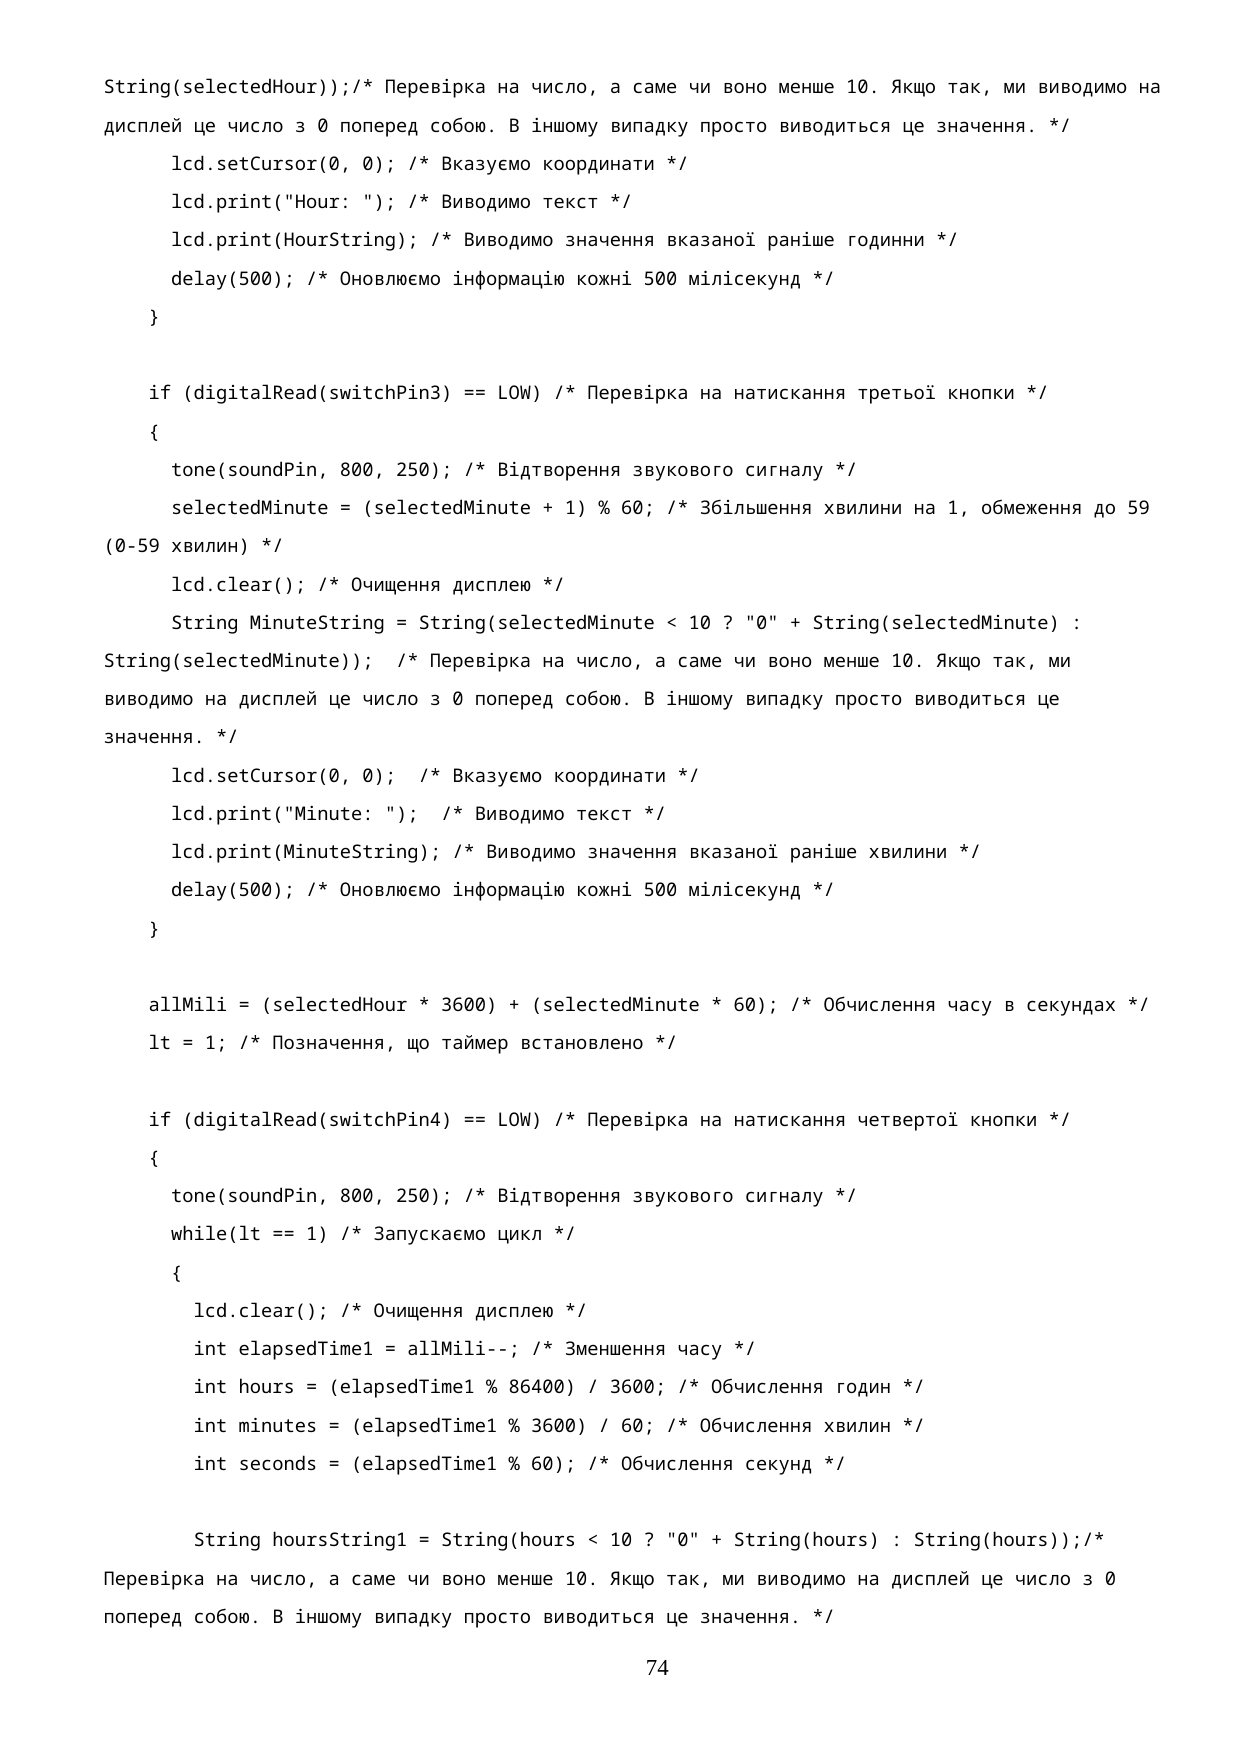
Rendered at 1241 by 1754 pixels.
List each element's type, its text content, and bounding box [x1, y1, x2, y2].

text lcd.clear(); /* Очищення дисплею */ [103, 1297, 1167, 1323]
text while(lt == 1) /* Запускаємо цикл */ [103, 1221, 1167, 1246]
text int minutes = (elapsedTime1 % 3600) / 60; /* Обчислення хвилин */ [103, 1412, 1167, 1437]
text { [103, 1144, 1167, 1170]
text String hoursString1 = String(hours < 10 ? "0" + String(hours) : String(hours));/* Перевірка на число, а саме чи воно менше 10. Якщо так, ми виводимо на дисплей це число з 0 поперед собою. В іншому випадку просто виводиться це значення. */ [103, 1527, 1167, 1628]
text lcd.print(HourString); /* Виводимо значення вказаної раніше годинни */ [103, 227, 1167, 252]
text lt = 1; /* Позначення, що таймер встановлено */ [103, 1029, 1167, 1055]
text String MinuteString = String(selectedMinute < 10 ? "0" + String(selectedMinute) : String(selectedMinute)); /* Перевірка на число, а саме чи воно менше 10. Якщо так, ми виводимо на дисплей це число з 0 поперед собою. В іншому випадку просто виводиться це значення. */ [103, 609, 1167, 749]
text lcd.print("Hour: "); /* Виводимо текст */ [103, 188, 1167, 214]
text if (digitalRead(switchPin4) == LOW) /* Перевірка на натискання четвертої кнопки */ [103, 1106, 1167, 1132]
text lcd.print("Minute: "); /* Виводимо текст */ [103, 800, 1167, 826]
text } [103, 303, 1167, 329]
text tone(soundPin, 800, 250); /* Відтворення звукового сигналу */ [103, 1182, 1167, 1208]
text int elapsedTime1 = allMili--; /* Зменшення часу */ [103, 1335, 1167, 1361]
text delay(500); /* Оновлюємо інформацію кожні 500 мілісекунд */ [103, 877, 1167, 902]
text int seconds = (elapsedTime1 % 60); /* Обчислення секунд */ [103, 1450, 1167, 1476]
text { [103, 1259, 1167, 1284]
text lcd.clear(); /* Очищення дисплею */ [103, 571, 1167, 596]
text lcd.setCursor(0, 0); /* Вказуємо координати */ [103, 150, 1167, 176]
text allMili = (selectedHour * 3600) + (selectedMinute * 60); /* Обчислення часу в секундах */ [103, 991, 1167, 1017]
text if (digitalRead(switchPin3) == LOW) /* Перевірка на натискання третьої кнопки */ [103, 380, 1167, 405]
text selectedMinute = (selectedMinute + 1) % 60; /* Збільшення хвилини на 1, обмеження до 59 (0-59 хвилин) */ [103, 494, 1167, 558]
text int hours = (elapsedTime1 % 86400) / 3600; /* Обчислення годин */ [103, 1374, 1167, 1399]
text delay(500); /* Оновлюємо інформацію кожні 500 мілісекунд */ [103, 265, 1167, 291]
text tone(soundPin, 800, 250); /* Відтворення звукового сигналу */ [103, 456, 1167, 482]
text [103, 74, 1167, 138]
text lcd.setCursor(0, 0); /* Вказуємо координати */ [103, 762, 1167, 787]
text lcd.print(MinuteString); /* Виводимо значення вказаної раніше хвилини */ [103, 838, 1167, 864]
text { [103, 418, 1167, 443]
text } [103, 915, 1167, 940]
